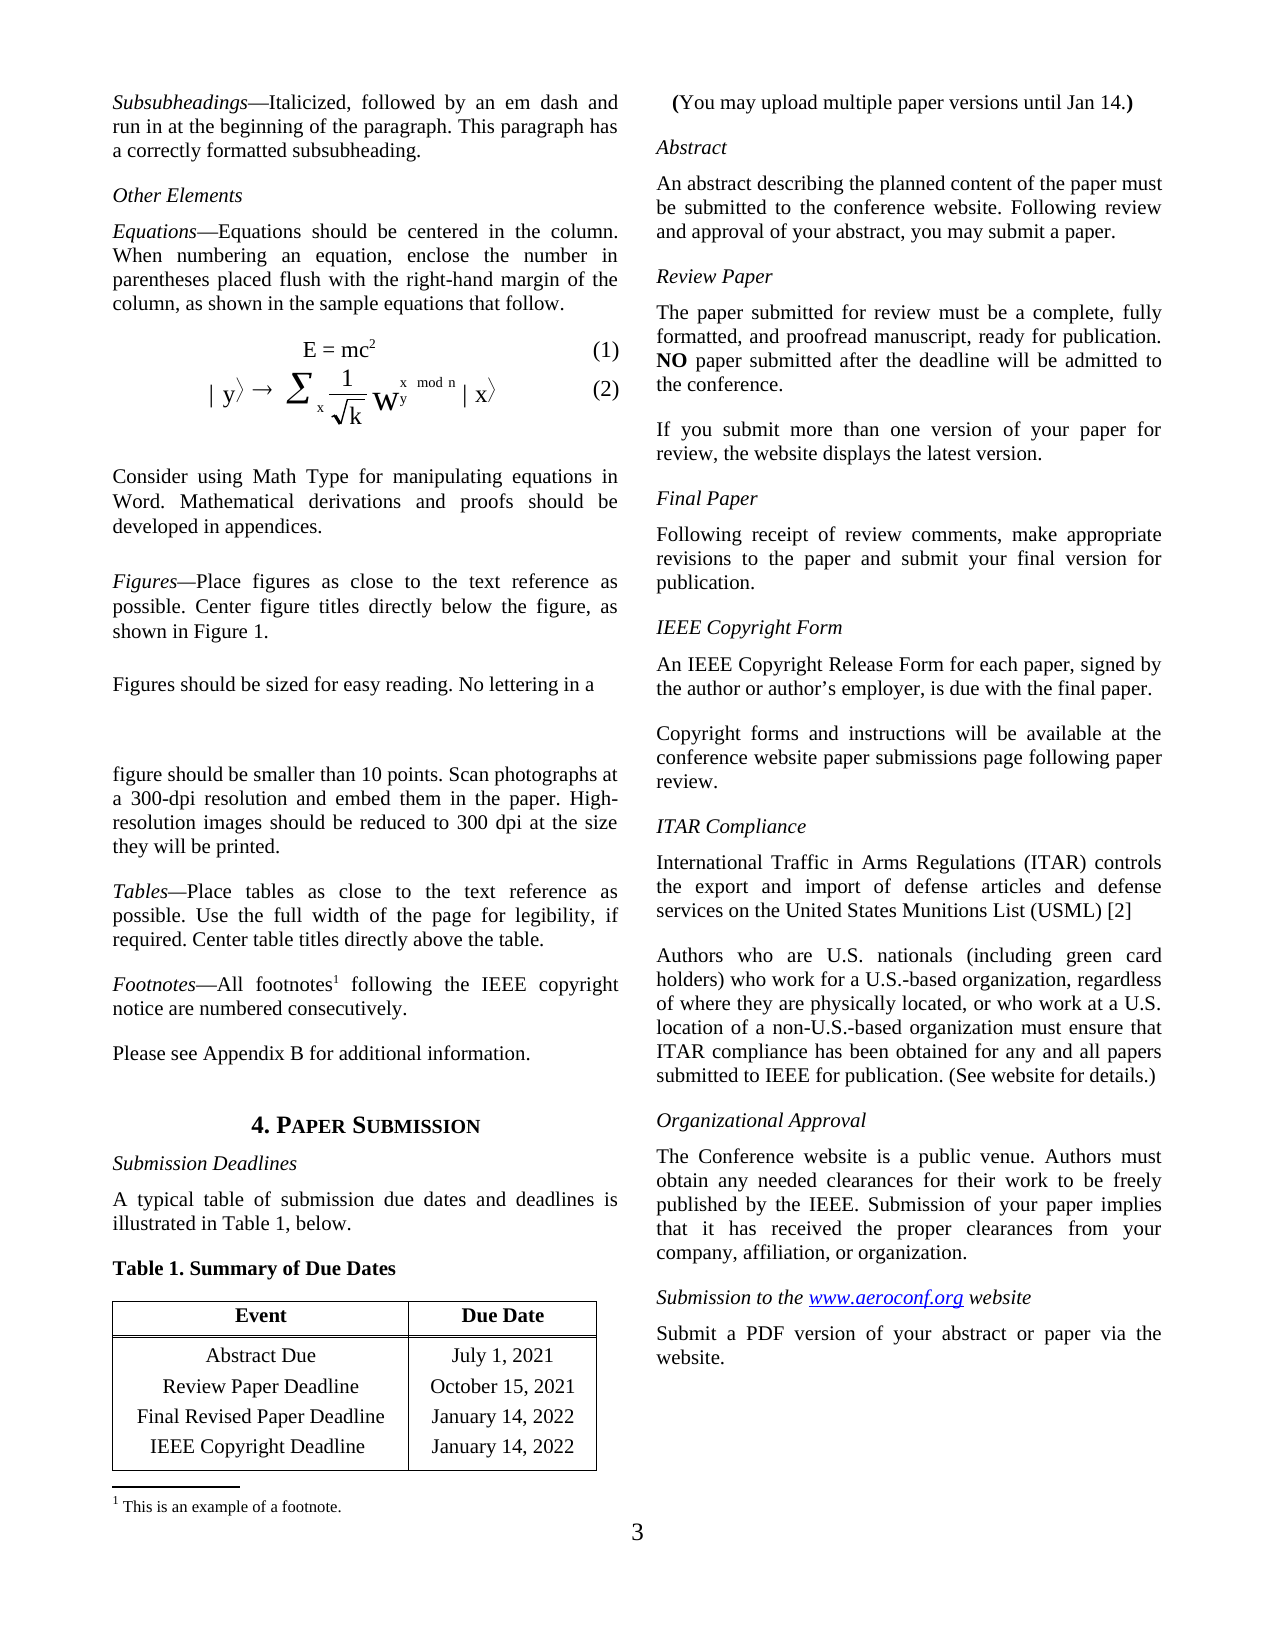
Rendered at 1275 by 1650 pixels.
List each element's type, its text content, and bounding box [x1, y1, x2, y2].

text Submission to the www.aeroconf.org website [656, 1285, 1162, 1309]
text Consider using Math Type for manipulating equations in Word. Mathematical derivations and proofs should be developed in appendices. [112, 464, 619, 539]
text Final Paper [656, 486, 1162, 510]
text Following receipt of review comments, make appropriate revisions to the paper and submit your final version for publication. [656, 522, 1162, 594]
text Footnotes—All footnotes following the IEEE copyright notice are numbered consecutively. [112, 972, 619, 1020]
text Copyright forms and instructions will be available at the conference website paper submissions page following paper review. [656, 721, 1162, 793]
text Other Elements [112, 183, 619, 207]
text An abstract describing the planned content of the paper must be submitted to the conference website. Following review and approval of your abstract, you may submit a paper. [656, 171, 1162, 243]
text Tables—Place tables as close to the text reference as possible. Use the full width of the page for legibility, if required. Center table titles directly above the table. [112, 879, 619, 951]
text Table 1. Summary of Due Dates [112, 1256, 619, 1280]
text Submit a PDF version of your abstract or paper via the website. [656, 1321, 1162, 1369]
table_cell July 1, 2021 October 15, 2021 January 14, 2022 January 14, 2022 [409, 1338, 596, 1470]
text Review Paper [656, 264, 1162, 288]
text Abstract [656, 135, 1162, 159]
text ITAR Compliance [656, 814, 1162, 838]
text Equations—Equations should be centered in the column. When numbering an equation, enclose the number in parentheses placed flush with the right-hand margin of the column, as shown in the sample equations that follow. [112, 219, 619, 315]
text Please see Appendix B for additional information. [112, 1041, 619, 1065]
text Authors who are U.S. nationals (including green card holders) who work for a U.S.-based organization, regardless of where they are physically located, or who work at a U.S. location of a non-U.S.-based organization must ensure that ITAR compliance has been obtained for any and all papers submitted to IEEE for publication. (See website for details.) [656, 943, 1162, 1087]
table_header Due Date [409, 1302, 596, 1334]
table_cell Abstract Due Review Paper Deadline Final Revised Paper Deadline IEEE Copyright Deadline [113, 1338, 408, 1470]
text 4. Paper Submission [112, 1110, 619, 1139]
text Figures should be sized for easy reading. No lettering in a [112, 672, 619, 696]
text (2) [112, 375, 619, 401]
text If you submit more than one version of your paper for review, the website displays the latest version. [656, 417, 1162, 465]
text The Conference website is a public venue. Authors must obtain any needed clearances for their work to be freely published by the IEEE. Submission of your paper implies that it has received the proper clearances from your company, affiliation, or organization. [656, 1144, 1162, 1264]
text An IEEE Copyright Release Form for each paper, signed by the author or author’s employer, is due with the final paper. [656, 652, 1162, 700]
text figure should be smaller than 10 points. Scan photographs at a 300-dpi resolution and embed them in the paper. High-resolution images should be reduced to 300 dpi at the size they will be printed. [112, 762, 619, 858]
text E = mc2 (1) [112, 336, 619, 362]
text International Traffic in Arms Regulations (ITAR) controls the export and import of defense articles and defense services on the United States Munitions List (USML) [2] [656, 850, 1162, 922]
table_header Event [113, 1302, 408, 1334]
text Figures—Place figures as close to the text reference as possible. Center figure titles directly below the figure, as shown in Figure 1. [112, 568, 619, 643]
text Organizational Approval [656, 1108, 1162, 1132]
text IEEE Copyright Form [656, 615, 1162, 639]
text Submission Deadlines [112, 1151, 619, 1175]
text A typical table of submission due dates and deadlines is illustrated in Table 1, below. [112, 1187, 619, 1235]
text Subsubheadings—Italicized, followed by an em dash and run in at the beginning of the paragraph. This paragraph has a correctly formatted subsubheading. [112, 90, 619, 162]
text The paper submitted for review must be a complete, fully formatted, and proofread manuscript, ready for publication. NO paper submitted after the deadline will be admitted to the conference. [656, 300, 1162, 396]
text (You may upload multiple paper versions until Jan 14.) [656, 90, 1162, 114]
